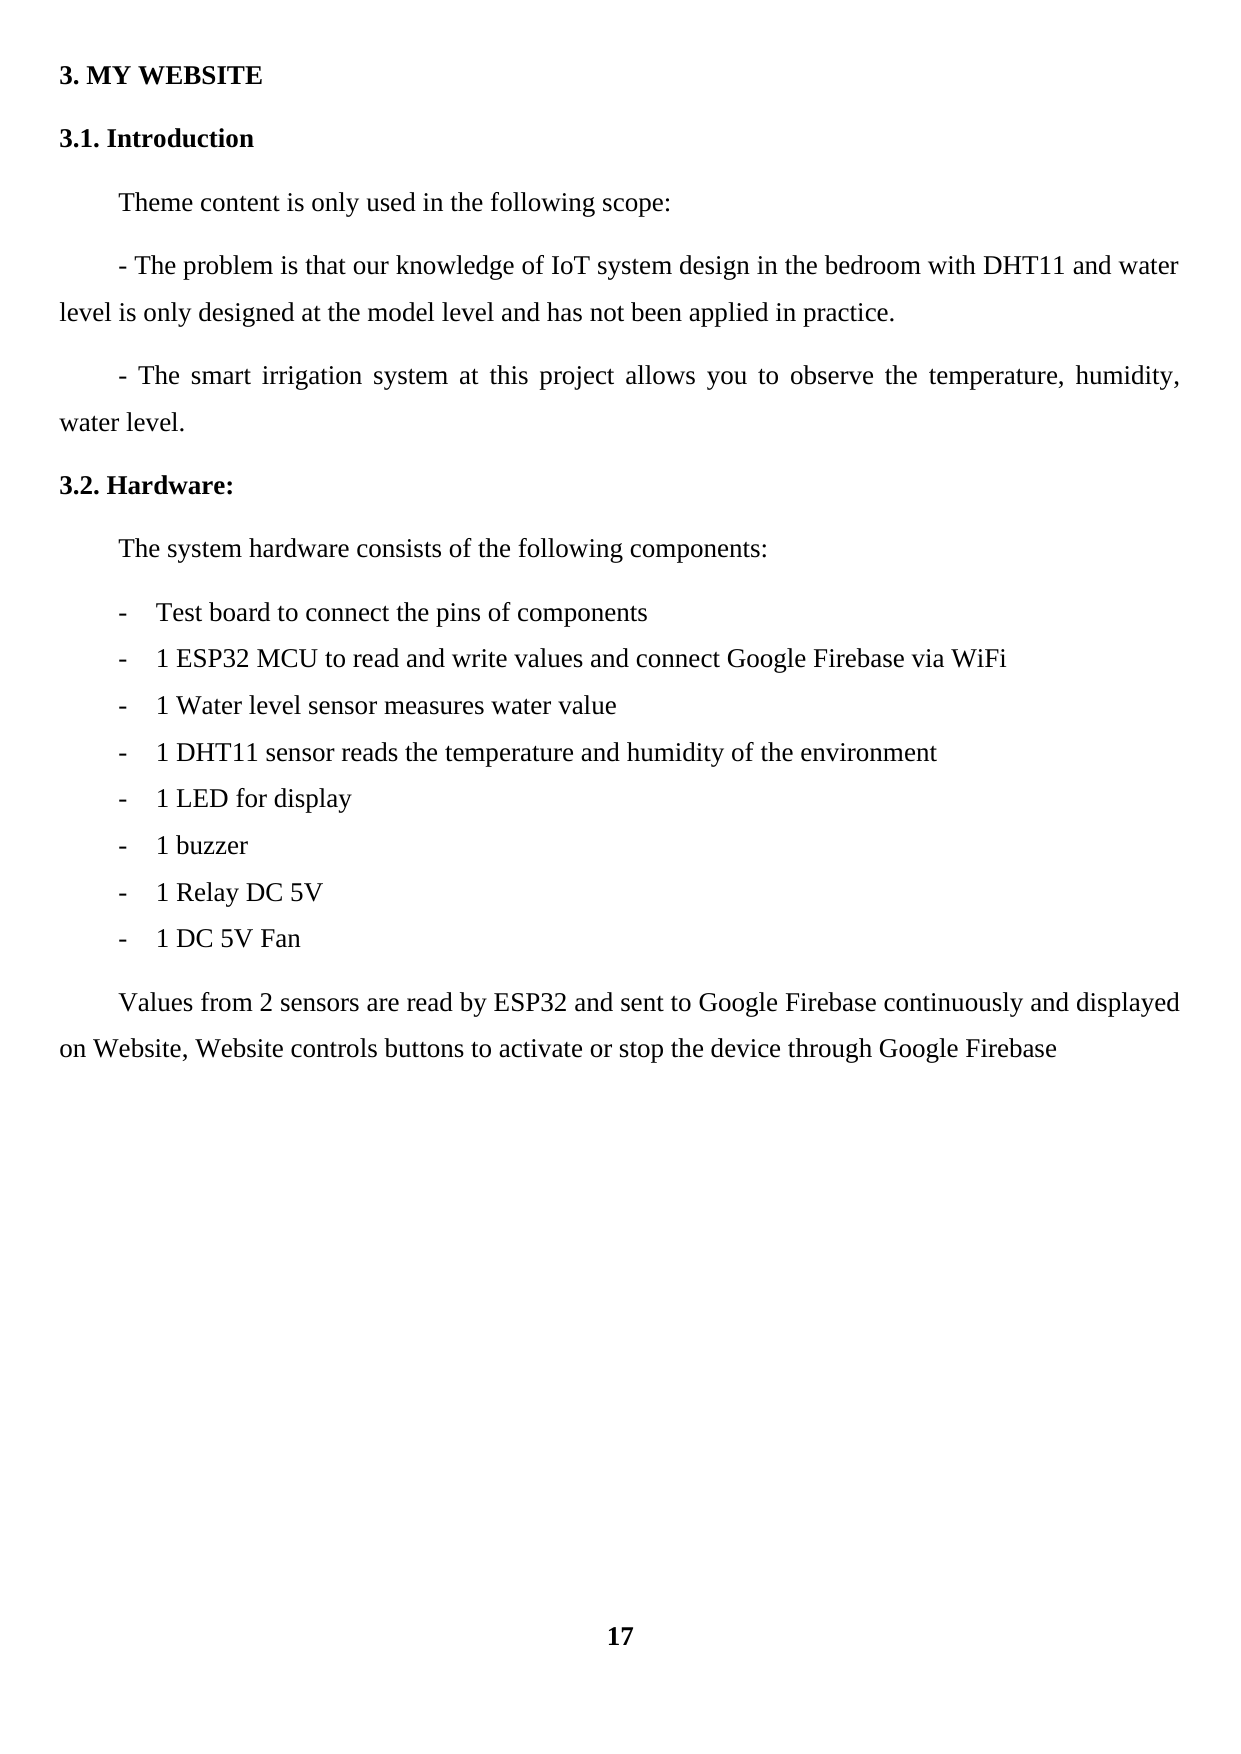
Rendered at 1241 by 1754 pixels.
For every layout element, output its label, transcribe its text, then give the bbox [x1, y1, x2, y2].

list 1 ESP32 MCU to read and write values and connect Google Firebase via WiFi [118, 642, 1181, 673]
text Values from 2 sensors are read by ESP32 and sent to Google Firebase continuously and displayed on Website, Website controls buttons to activate or stop the device through Google Firebase [59, 986, 1181, 1063]
list 1 Water level sensor measures water value [118, 689, 1181, 720]
list 1 Relay DC 5V [118, 876, 1181, 907]
list 1 buzzer [118, 829, 1181, 860]
text The system hardware consists of the following components: [59, 532, 1181, 563]
list Test board to connect the pins of components [118, 596, 1181, 627]
list 1 DC 5V Fan [118, 922, 1181, 953]
text Theme content is only used in the following scope: [59, 186, 1181, 217]
text 3.2. Hardware: [59, 469, 1181, 500]
text - The problem is that our knowledge of IoT system design in the bedroom with DHT11 and water level is only designed at the model level and has not been applied in practice. [59, 249, 1181, 327]
text 3. MY WEBSITE [59, 59, 1181, 90]
list 1 LED for display [118, 782, 1181, 813]
list 1 DHT11 sensor reads the temperature and humidity of the environment [118, 736, 1181, 767]
text - The smart irrigation system at this project allows you to observe the temperature, humidity, water level. [59, 359, 1181, 437]
text 3.1. Introduction [59, 122, 1181, 153]
